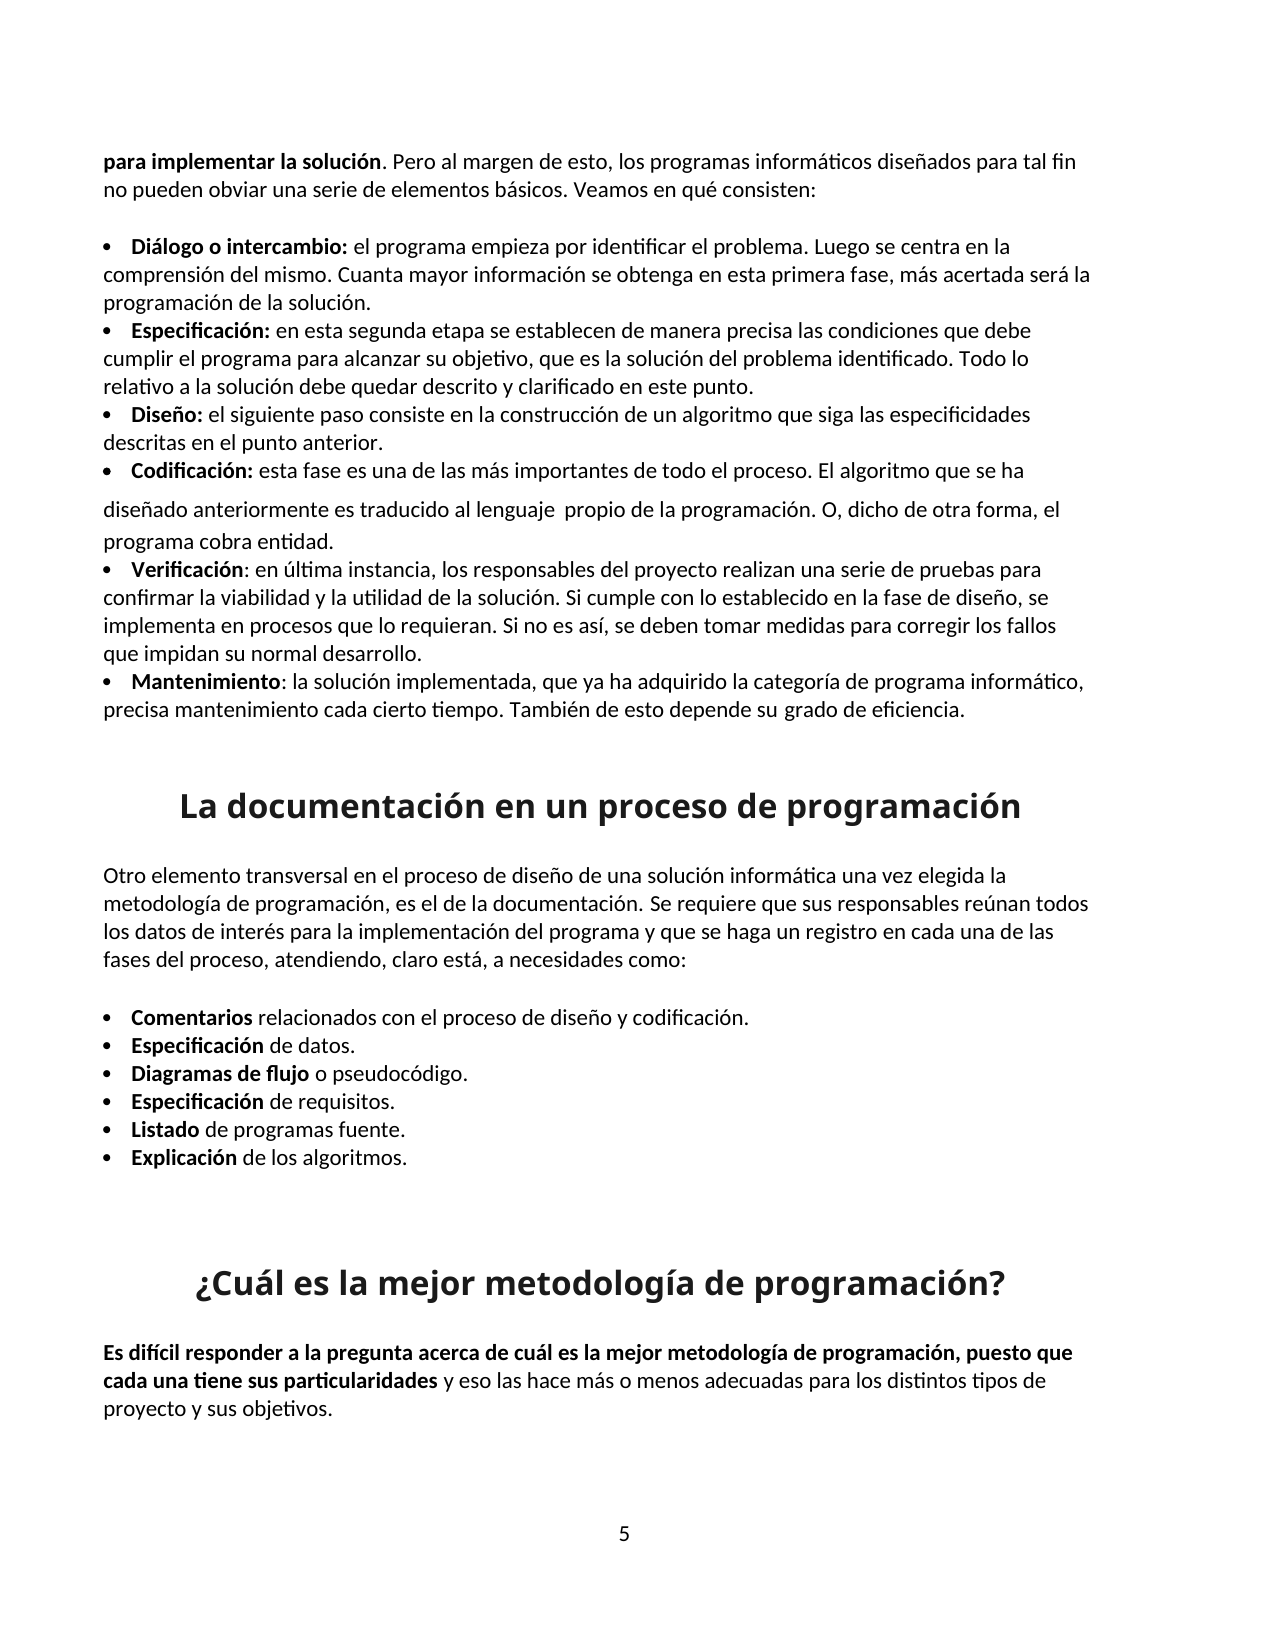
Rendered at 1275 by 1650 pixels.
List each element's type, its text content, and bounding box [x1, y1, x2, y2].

list Listado de programas fuente. [103, 1115, 1098, 1143]
text Otro elemento transversal en el proceso de diseño de una solución informática una vez elegida la metodología de programación, es el de la documentación. Se requiere que sus responsables reúnan todos los datos de interés para la implementación del programa y que se haga un registro en cada una de las fases del proceso, atendiendo, claro está, a necesidades como: [103, 861, 1098, 973]
text Es difícil responder a la pregunta acerca de cuál es la mejor metodología de programación, puesto que cada una tiene sus particularidades y eso las hace más o menos adecuadas para los distintos tipos de proyecto y sus objetivos. [103, 1338, 1098, 1422]
list Comentarios relacionados con el proceso de diseño y codificación. [103, 1003, 1098, 1031]
list Especificación de datos. [103, 1031, 1098, 1059]
text para implementar la solución. Pero al margen de esto, los programas informáticos diseñados para tal fin no pueden obviar una serie de elementos básicos. Veamos en qué consisten: [103, 147, 1098, 203]
list Codificación: esta fase es una de las más importantes de todo el proceso. El algoritmo que se ha diseñado anteriormente es traducido al lenguaje propio de la programación. O, dicho de otra forma, el programa cobra entidad. [103, 456, 1098, 555]
list Especificación de requisitos. [103, 1087, 1098, 1115]
subtitle ¿Cuál es la mejor metodología de programación? [103, 1260, 1098, 1306]
list Mantenimiento: la solución implementada, que ya ha adquirido la categoría de programa informático, precisa mantenimiento cada cierto tiempo. También de esto depende su grado de eficiencia. [103, 667, 1098, 723]
subtitle La documentación en un proceso de programación [103, 783, 1098, 829]
list Diálogo o intercambio: el programa empieza por identificar el problema. Luego se centra en la comprensión del mismo. Cuanta mayor información se obtenga en esta primera fase, más acertada será la programación de la solución. [103, 232, 1098, 316]
list Explicación de los algoritmos. [103, 1143, 1098, 1171]
list Verificación: en última instancia, los responsables del proyecto realizan una serie de pruebas para confirmar la viabilidad y la utilidad de la solución. Si cumple con lo establecido en la fase de diseño, se implementa en procesos que lo requieran. Si no es así, se deben tomar medidas para corregir los fallos que impidan su normal desarrollo. [103, 555, 1098, 667]
list Diseño: el siguiente paso consiste en la construcción de un algoritmo que siga las especificidades descritas en el punto anterior. [103, 400, 1098, 456]
list Diagramas de flujo o pseudocódigo. [103, 1059, 1098, 1087]
list Especificación: en esta segunda etapa se establecen de manera precisa las condiciones que debe cumplir el programa para alcanzar su objetivo, que es la solución del problema identificado. Todo lo relativo a la solución debe quedar descrito y clarificado en este punto. [103, 316, 1098, 400]
